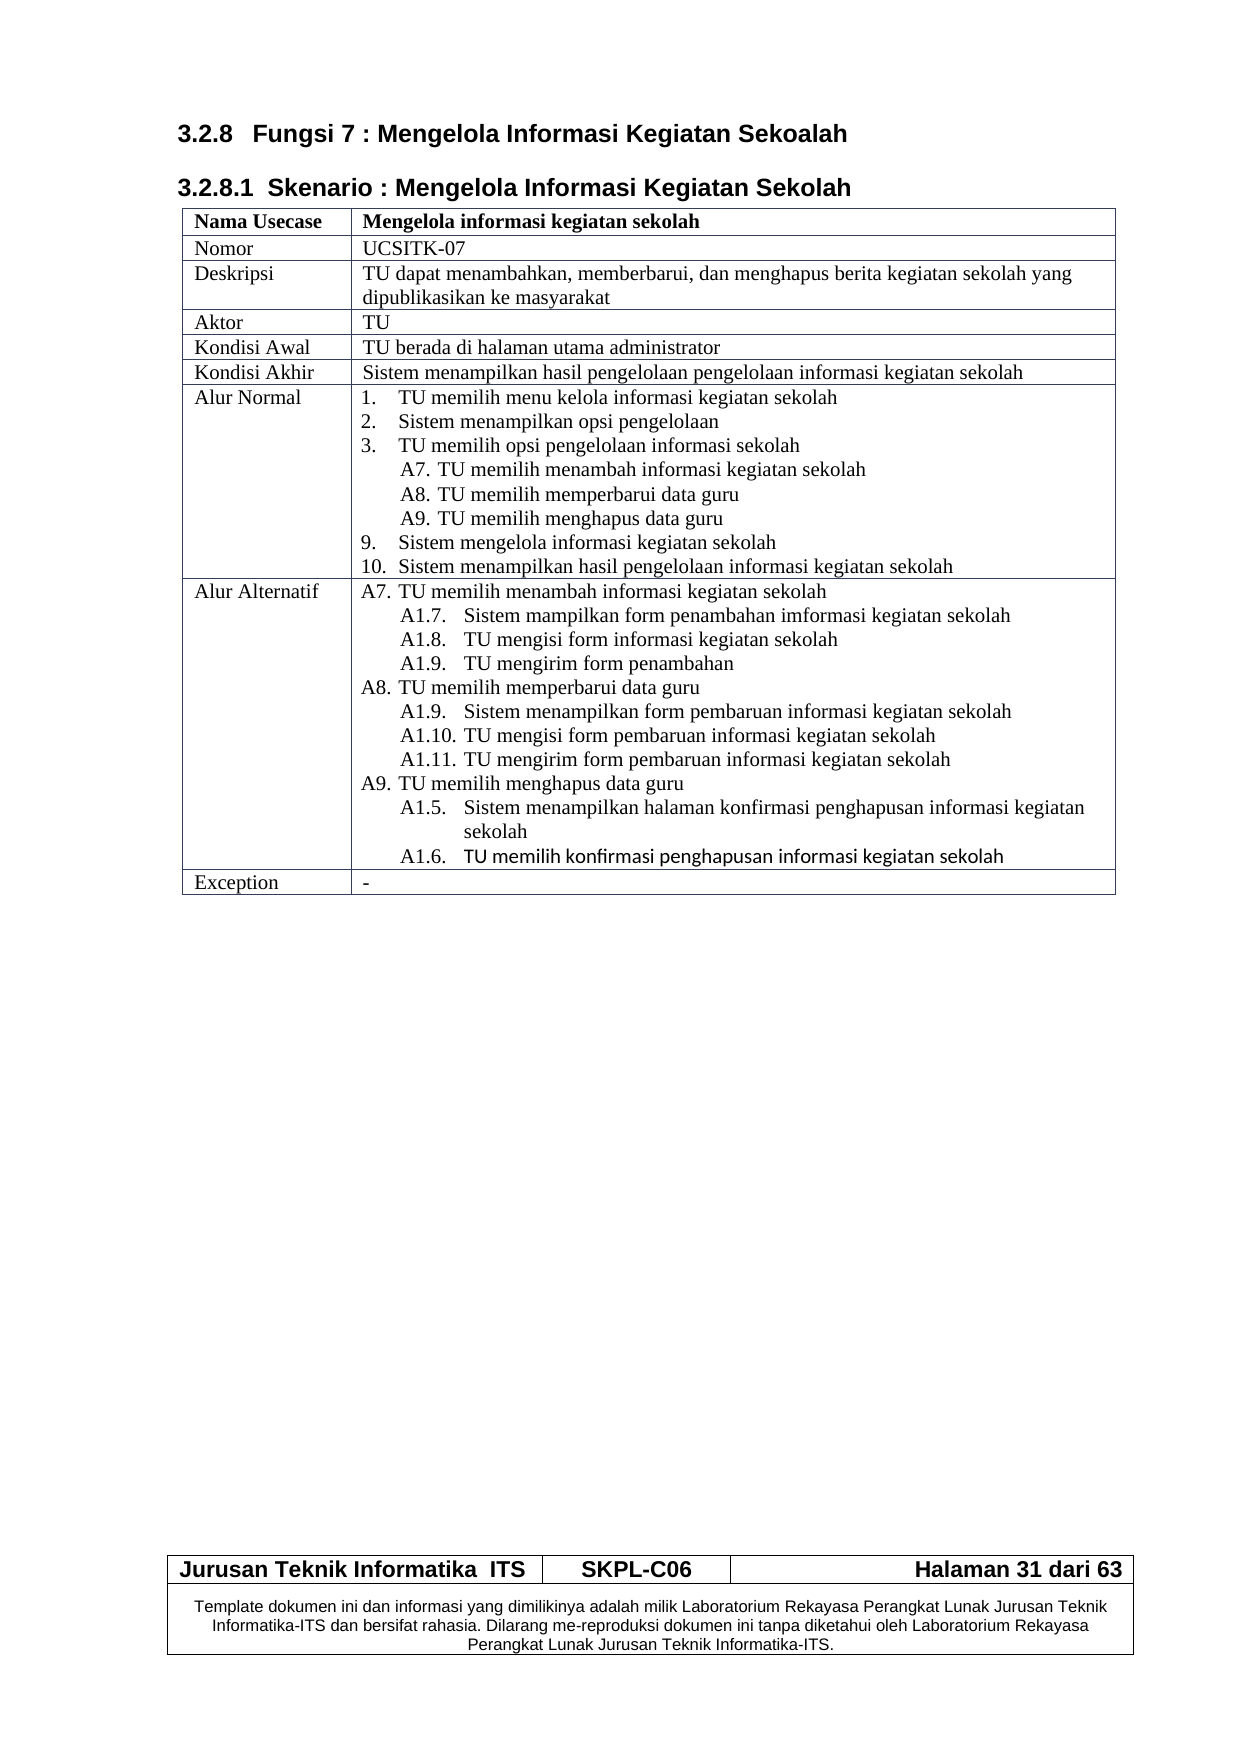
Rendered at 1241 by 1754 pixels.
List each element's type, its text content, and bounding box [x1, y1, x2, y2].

table_cell Aktor [183, 310, 351, 334]
table_cell - [352, 870, 1115, 894]
table_cell Alur Alternatif [183, 579, 351, 869]
table_cell Kondisi Akhir [183, 360, 351, 384]
table_cell Sistem menampilkan hasil pengelolaan pengelolaan informasi kegiatan sekolah [352, 360, 1115, 384]
table_cell Alur Normal [183, 385, 351, 578]
table_cell TU [352, 310, 1115, 334]
subtitle Fungsi 7 : Mengelola Informasi Kegiatan Sekoalah [177, 119, 1121, 147]
table_cell Deskripsi [183, 261, 351, 309]
table_cell Nomor [183, 236, 351, 260]
table_cell TU memilih menambah informasi kegiatan sekolah Sistem mampilkan form penambahan imformasi kegiatan sekolah TU mengisi form informasi kegiatan sekolah TU mengirim form penambahan TU memilih memperbarui data guru Sistem menampilkan form pembaruan informasi kegiatan sekolah TU mengisi form pembaruan informasi kegiatan sekolah TU mengirim form pembaruan informasi kegiatan sekolah TU memilih menghapus data guru Sistem menampilkan halaman konfirmasi penghapusan informasi kegiatan sekolah TU memilih konfirmasi penghapusan informasi kegiatan sekolah [352, 579, 1115, 869]
table_cell TU memilih menu kelola informasi kegiatan sekolah Sistem menampilkan opsi pengelolaan TU memilih opsi pengelolaan informasi sekolah TU memilih menambah informasi kegiatan sekolah TU memilih memperbarui data guru TU memilih menghapus data guru Sistem mengelola informasi kegiatan sekolah Sistem menampilkan hasil pengelolaan informasi kegiatan sekolah [352, 385, 1115, 578]
table_cell TU berada di halaman utama administrator [352, 335, 1115, 359]
table_cell Exception [183, 870, 351, 894]
table_cell Kondisi Awal [183, 335, 351, 359]
table_cell UCSITK-07 [352, 236, 1115, 260]
table_header Mengelola informasi kegiatan sekolah [352, 209, 1115, 234]
table_header Nama Usecase [183, 209, 351, 234]
subtitle Skenario : Mengelola Informasi Kegiatan Sekolah [177, 172, 1121, 201]
table_cell TU dapat menambahkan, memberbarui, dan menghapus berita kegiatan sekolah yang dipublikasikan ke masyarakat [352, 261, 1115, 309]
